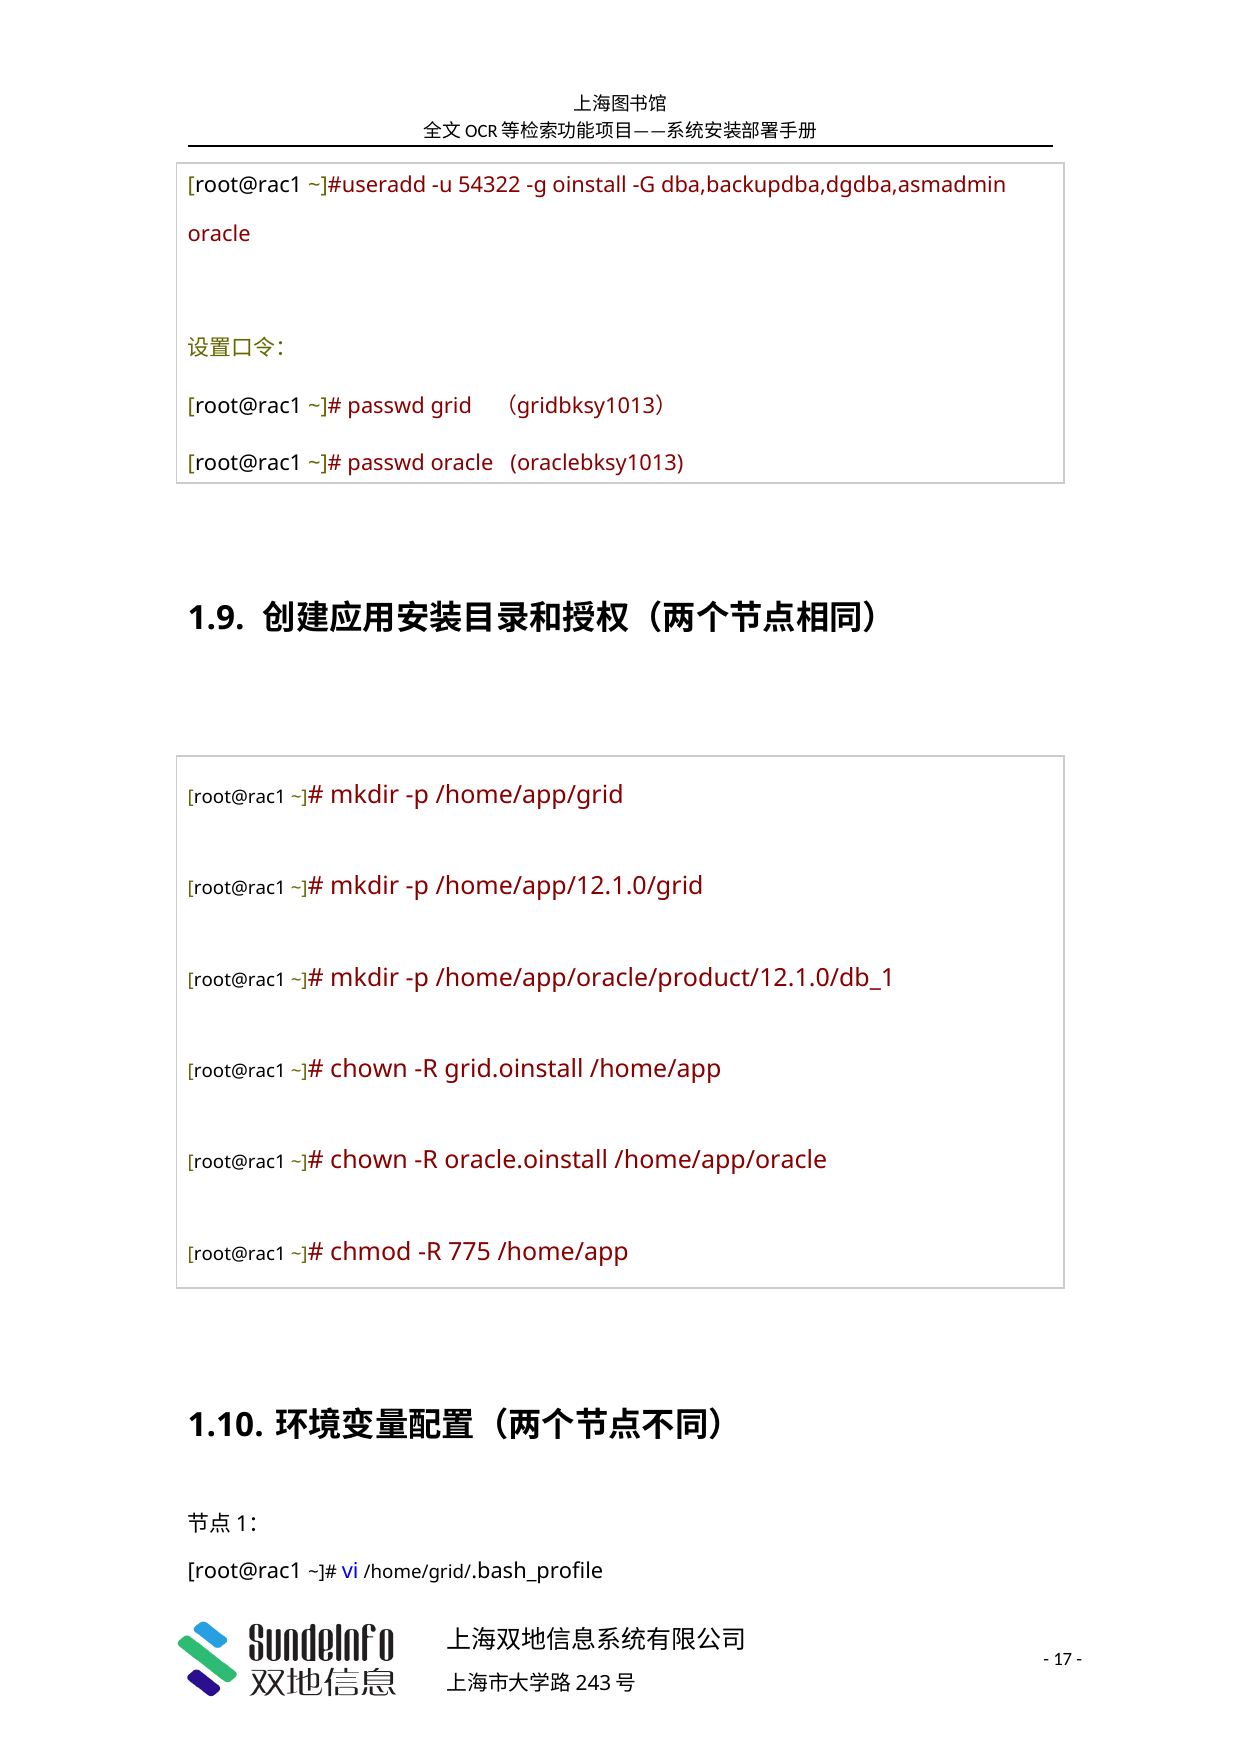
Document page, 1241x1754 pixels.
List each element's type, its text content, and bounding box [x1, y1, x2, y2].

text [root@rac1 ~]# vi /home/grid/.bash_profile [187, 1554, 1053, 1587]
text 节点1： [187, 1506, 1053, 1538]
subtitle 创建应用安装目录和授权（两个节点相同） [187, 582, 1053, 647]
text [root@rac1 ~]# mkdir -p /home/app/oracle/product/12.1.0/db_1 [177, 938, 1063, 1009]
text [root@rac1 ~]# chown -R oracle.oinstall /home/app/oracle [177, 1121, 1063, 1192]
text [root@rac1 ~]# passwd grid （gridbksy1013） [177, 382, 1063, 420]
picture [172, 1615, 403, 1702]
text [root@rac1 ~]#useradd -u 54322 -g oinstall -G dba,backupdba,dgdba,asmadmin oracle [177, 164, 1063, 249]
text [root@rac1 ~]# passwd oracle (oraclebksy1013) [177, 440, 1063, 482]
text [root@rac1 ~]# mkdir -p /home/app/12.1.0/grid [177, 847, 1063, 917]
text [root@rac1 ~]# chown -R grid.oinstall /home/app [177, 1029, 1063, 1100]
text [root@rac1 ~]# chmod -R 775 /home/app [177, 1212, 1063, 1287]
text 设置口令： [177, 324, 1063, 362]
text [root@rac1 ~]# mkdir -p /home/app/grid [177, 757, 1063, 826]
subtitle 环境变量配置（两个节点不同） [187, 1389, 1053, 1454]
